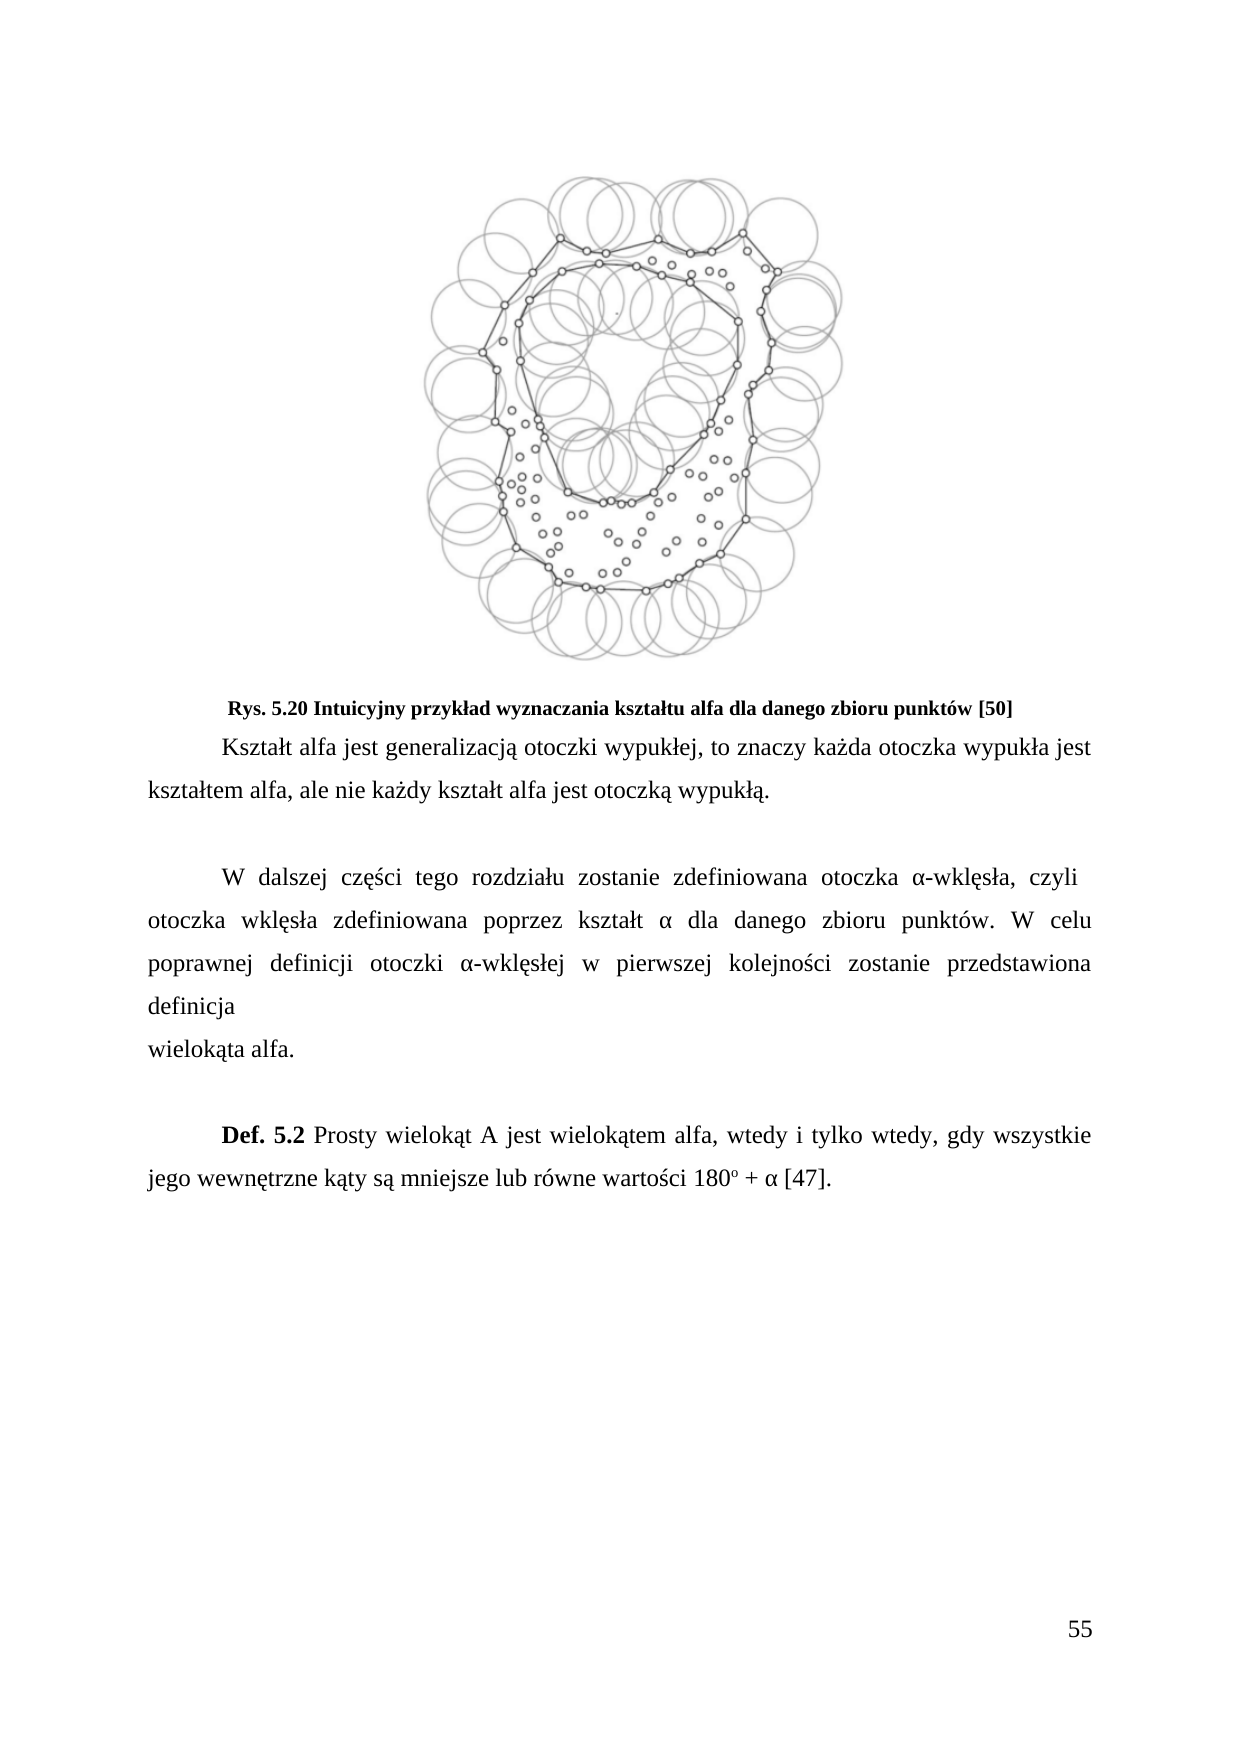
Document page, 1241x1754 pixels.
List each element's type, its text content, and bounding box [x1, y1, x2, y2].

text Kształt alfa jest generalizacją otoczki wypukłej, to znaczy każda otoczka wypukła jest kształtem alfa, ale nie każdy kształt alfa jest otoczką wypukłą. [148, 732, 1092, 804]
text W dalszej części tego rozdziału zostanie zdefiniowana otoczka α-wklęsła, czyli otoczka wklęsła zdefiniowana poprzez kształt α dla danego zbioru punktów. W celu poprawnej definicji otoczki α-wklęsłej w pierwszej kolejności zostanie przedstawiona definicja wielokąta alfa. [148, 862, 1092, 1063]
text Def. 5.2 Prosty wielokąt A jest wielokątem alfa, wtedy i tylko wtedy, gdy wszystkie jego wewnętrzne kąty są mniejsze lub równe wartości 180o + α [47]. [148, 1120, 1092, 1192]
picture [383, 147, 857, 682]
